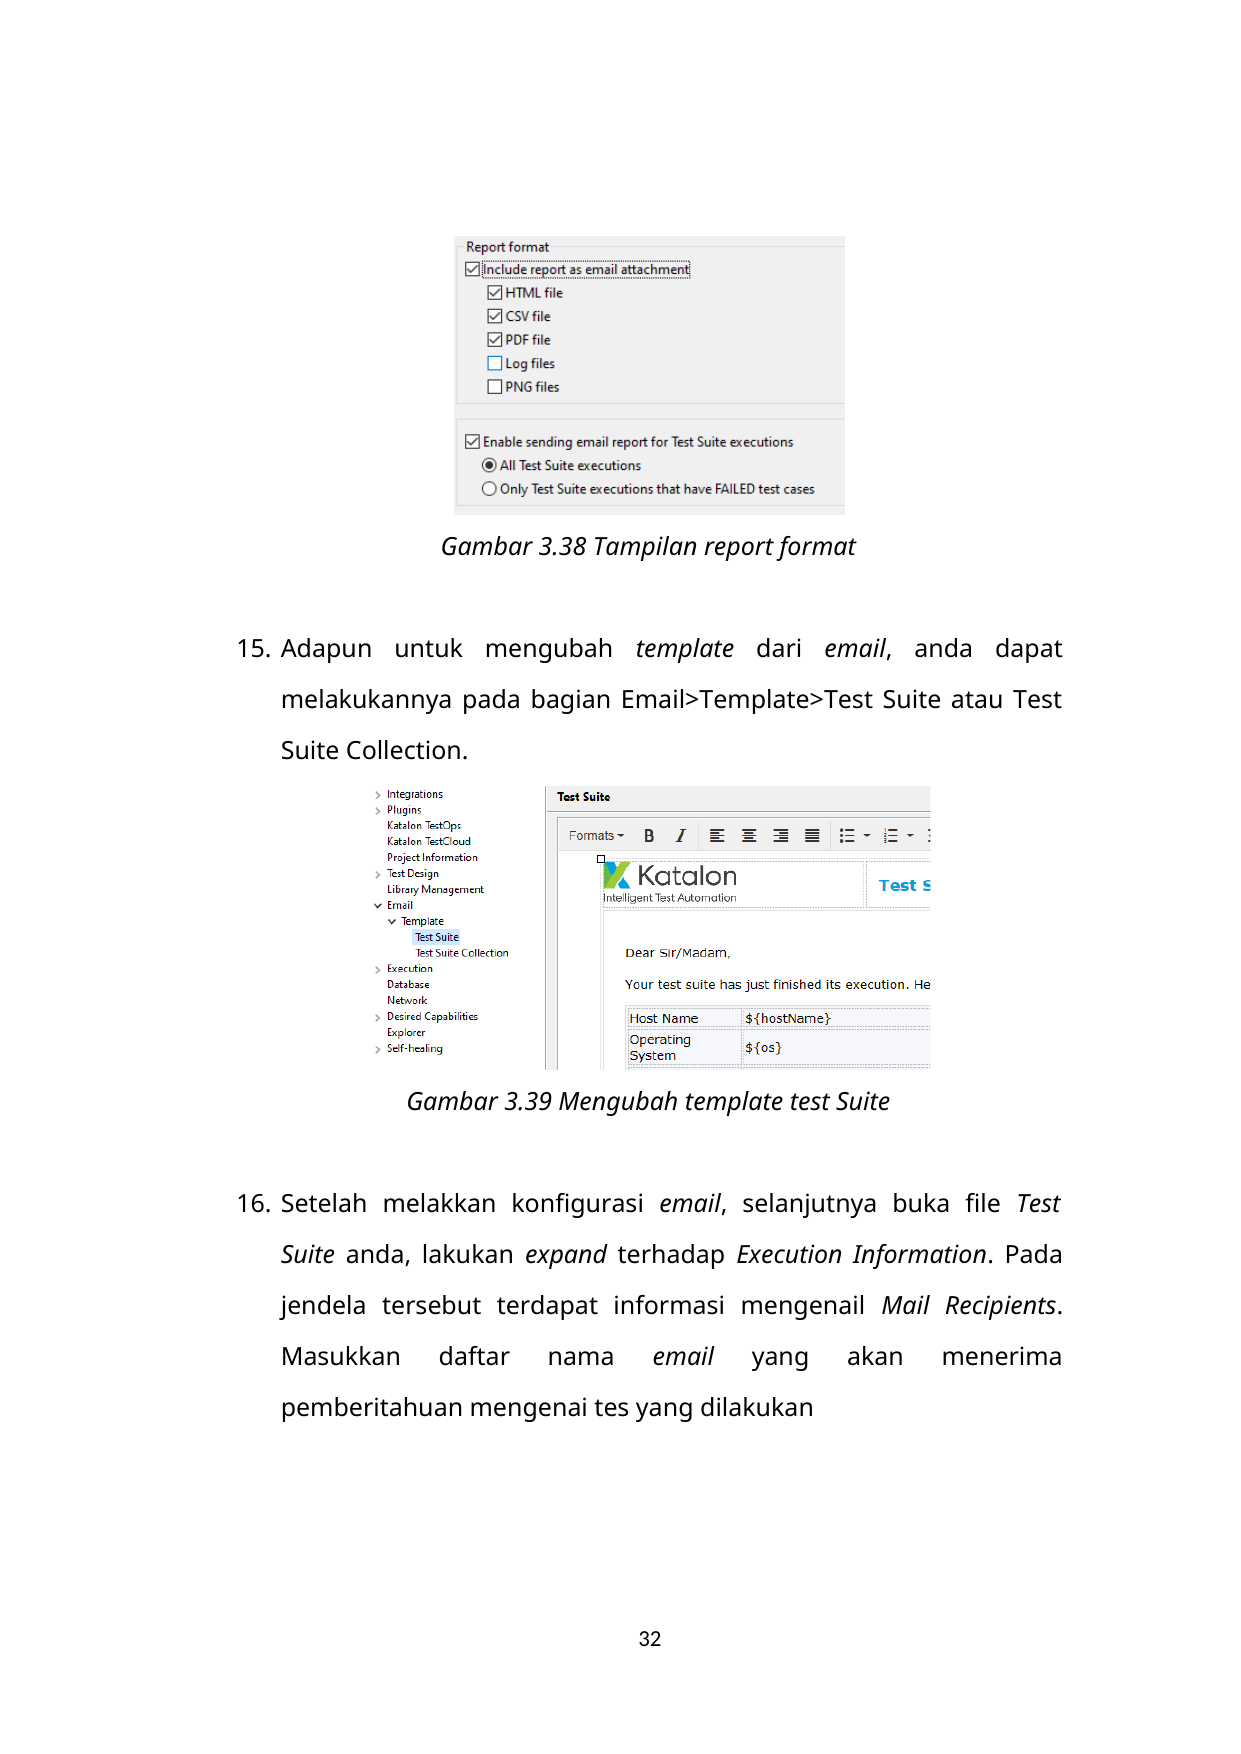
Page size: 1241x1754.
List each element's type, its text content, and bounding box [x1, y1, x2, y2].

text Gambar 3.38 Tampilan report format [236, 528, 1063, 562]
picture [454, 236, 845, 515]
list Setelah melakkan konfigurasi email, selanjutnya buka file Test Suite anda, lakukan expand terhadap Execution Information. Pada jendela tersebut terdapat informasi mengenail Mail Recipients. Masukkan daftar nama email yang akan menerima pemberitahuan mengenai tes yang dilakukan [236, 1186, 1063, 1424]
text Gambar 3.39 Mengubah template test Suite [236, 1083, 1063, 1118]
picture [368, 783, 931, 1070]
list Adapun untuk mengubah template dari email, anda dapat melakukannya pada bagian Email>Template>Test Suite atau Test Suite Collection. [236, 630, 1063, 767]
